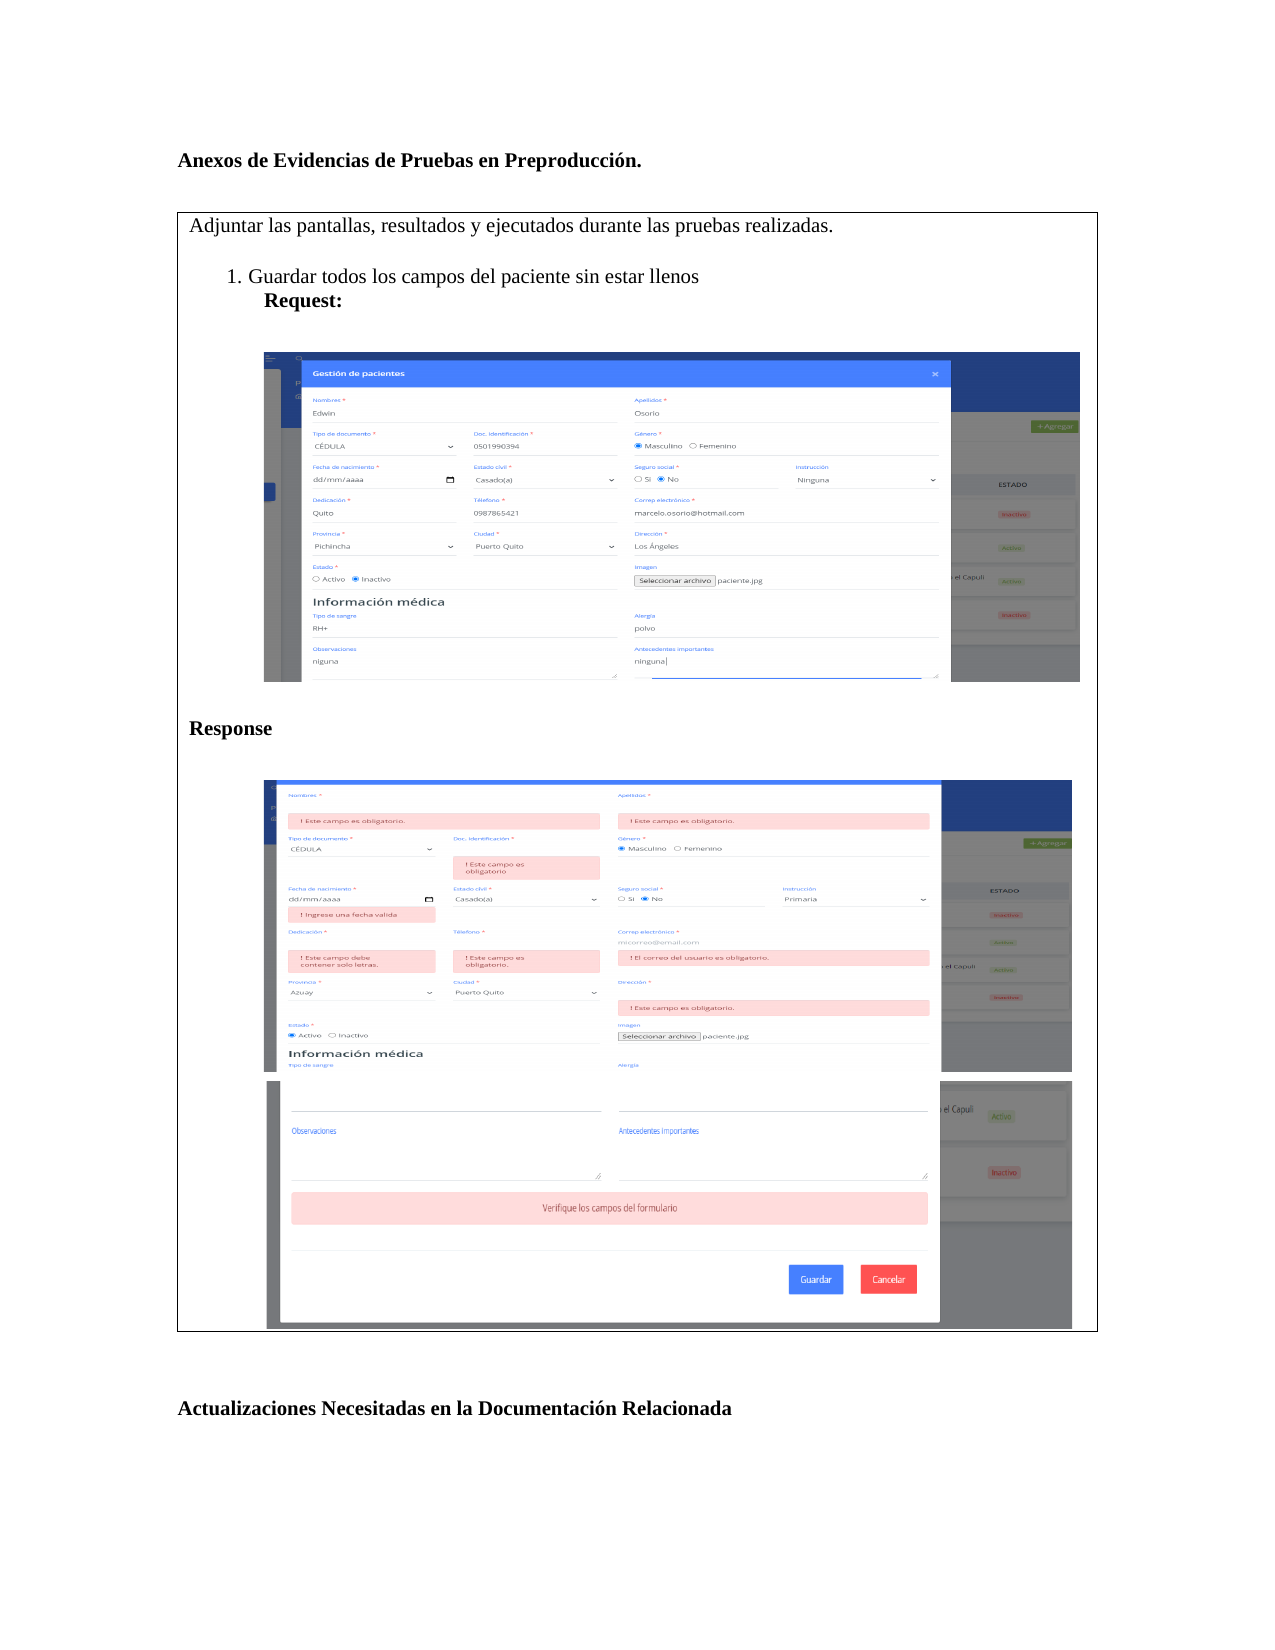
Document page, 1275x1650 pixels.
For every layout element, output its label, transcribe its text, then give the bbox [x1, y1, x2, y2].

text Anexos de Evidencias de Pruebas en Preproducción. [177, 148, 1098, 172]
text Actualizaciones Necesitadas en la Documentación Relacionada [177, 1396, 1098, 1420]
picture [263, 780, 1072, 1072]
table_header Adjuntar las pantallas, resultados y ejecutados durante las pruebas realizadas. Guardar todos los campos del paciente sin estar llenos Request: Response [178, 213, 1097, 1331]
picture [263, 352, 1080, 682]
